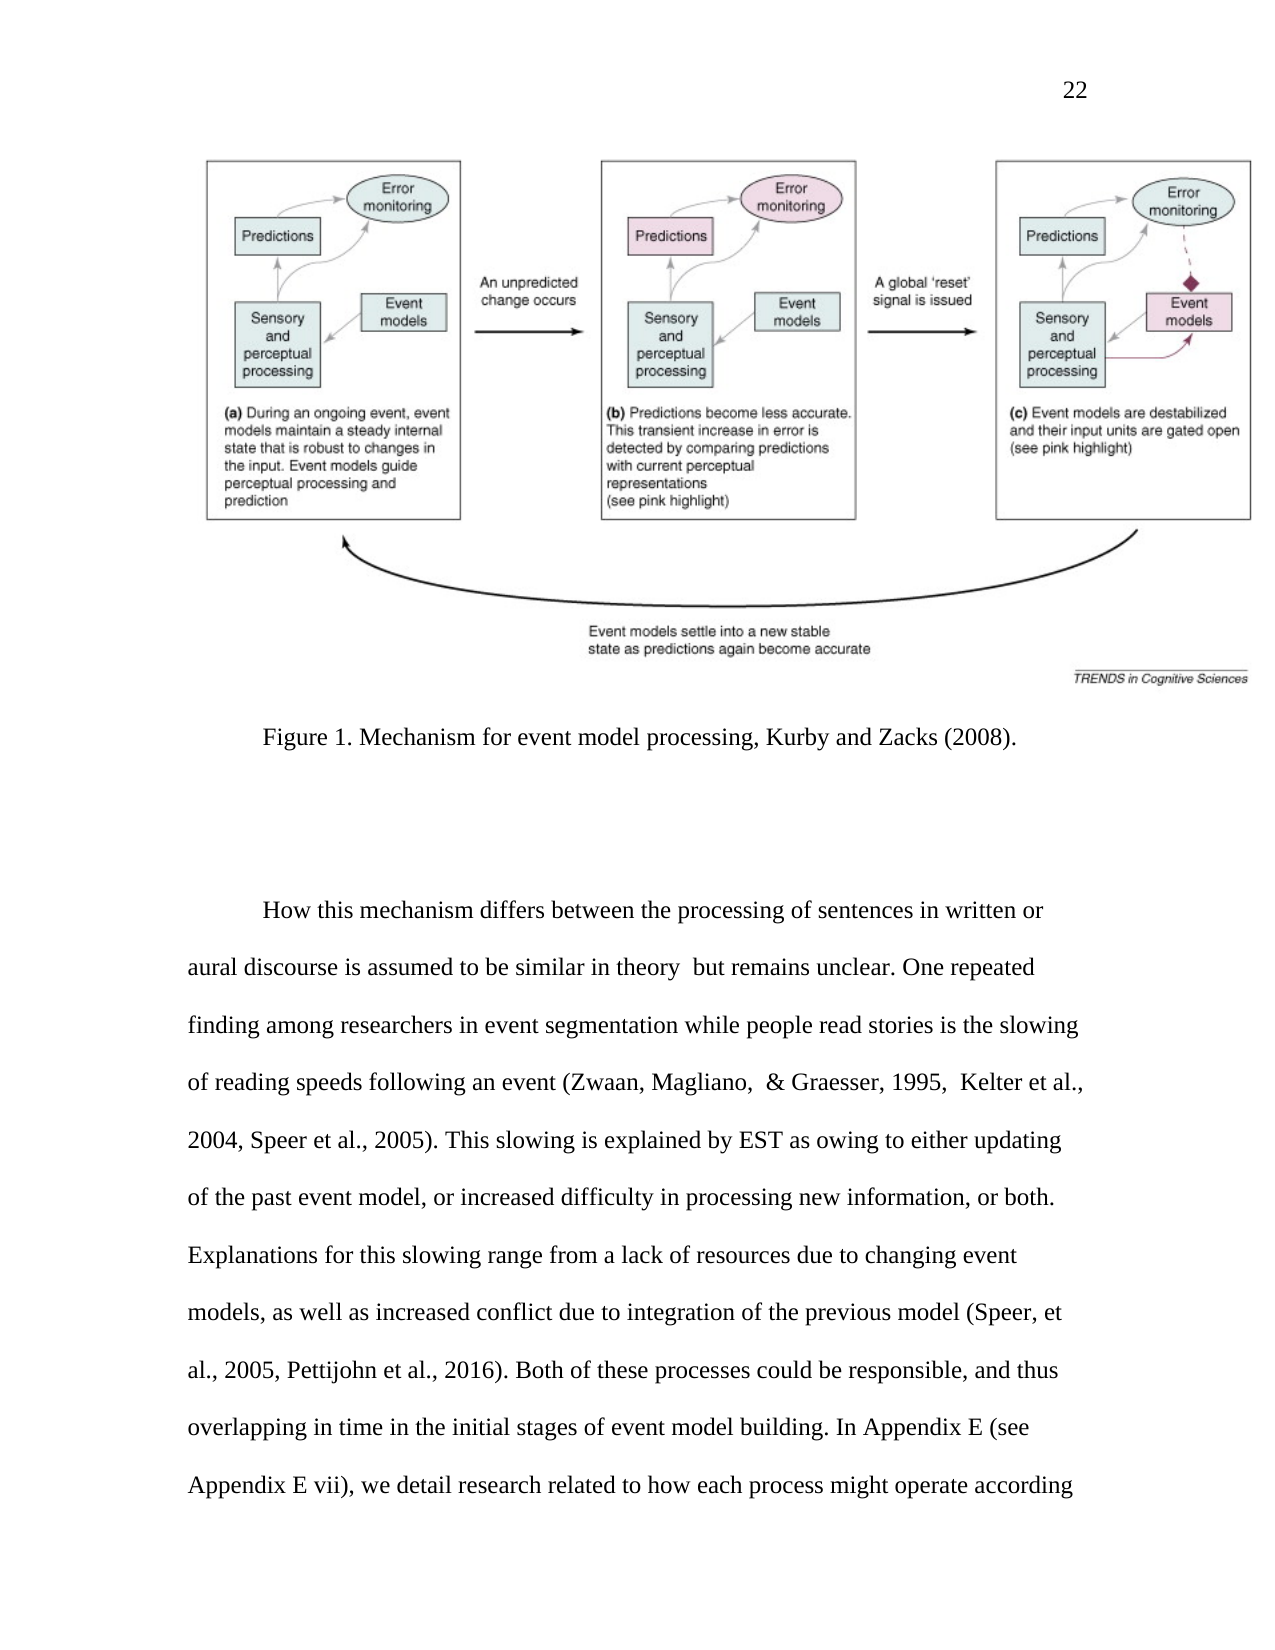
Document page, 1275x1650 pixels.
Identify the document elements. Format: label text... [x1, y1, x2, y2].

picture [196, 150, 1258, 694]
text Figure 1. Mechanism for event model processing, Kurby and Zacks (2008). [187, 722, 1087, 751]
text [187, 895, 1087, 1499]
